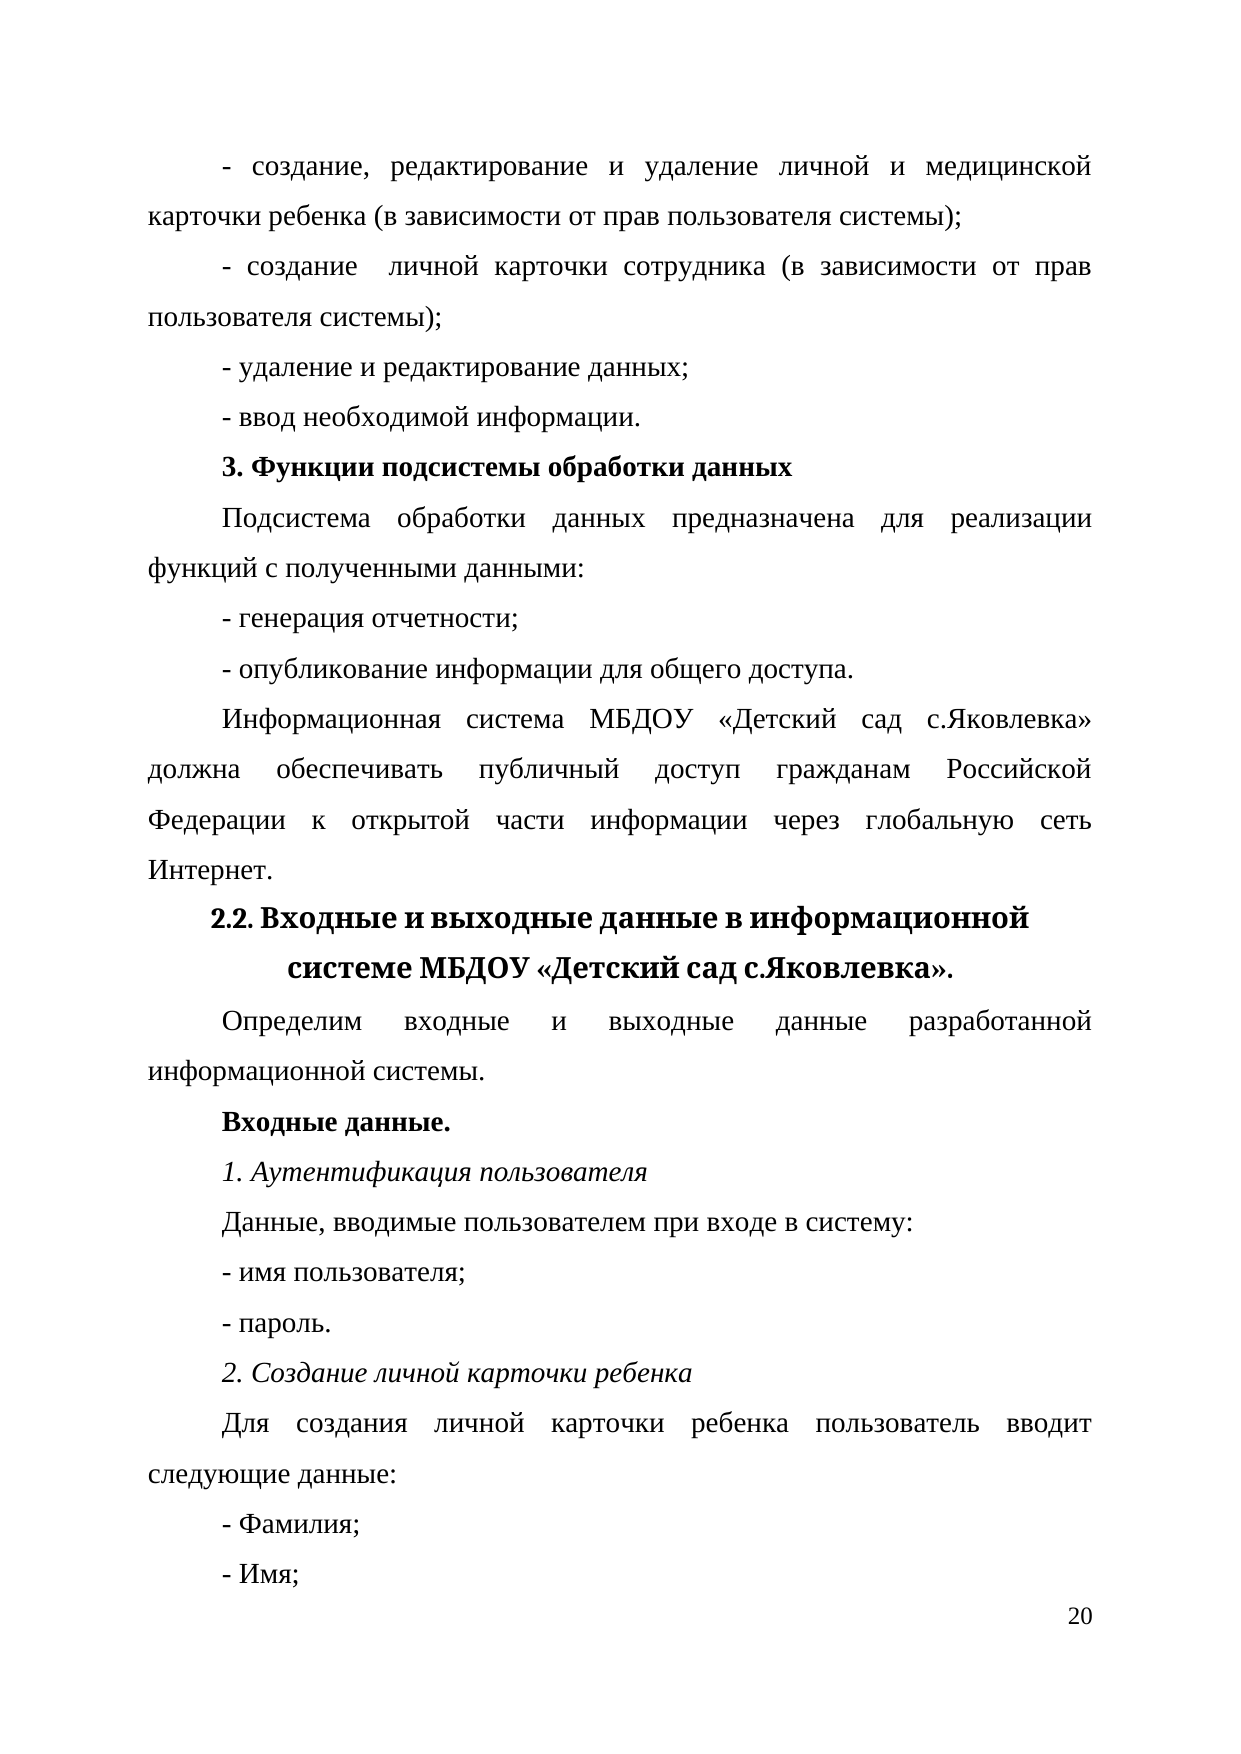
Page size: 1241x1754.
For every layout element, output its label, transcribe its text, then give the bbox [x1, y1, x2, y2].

text Входные данные. [148, 1104, 1092, 1137]
text - опубликование информации для общего доступа. [148, 651, 1092, 684]
text - создание личной карточки сотрудника (в зависимости от прав пользователя системы); [148, 248, 1092, 332]
text 3. Функции подсистемы обработки данных [148, 449, 1092, 483]
text 1. Аутентификация пользователя [148, 1154, 1092, 1187]
text - пароль. [148, 1305, 1092, 1338]
text Для создания личной карточки ребенка пользователь вводит следующие данные: [148, 1406, 1092, 1489]
text Информационная система МБДОУ «Детский сад с.Яковлевка» должна обеспечивать публичный доступ гражданам Российской Федерации к открытой части информации через глобальную сеть Интернет. [148, 701, 1092, 886]
text - удаление и редактирование данных; [148, 349, 1092, 382]
subtitle 2.2. Входные и выходные данные в информационной системе МБДОУ «Детский сад с.Яковлевка». [148, 902, 1092, 986]
text - имя пользователя; [148, 1254, 1092, 1288]
text - создание, редактирование и удаление личной и медицинской карточки ребенка (в зависимости от прав пользователя системы); [148, 148, 1092, 232]
text - генерация отчетности; [148, 601, 1092, 634]
text - Фамилия; [148, 1506, 1092, 1540]
text - ввод необходимой информации. [148, 399, 1092, 433]
text - Имя; [148, 1556, 1092, 1590]
text Определим входные и выходные данные разработанной информационной системы. [148, 1003, 1092, 1087]
text Данные, вводимые пользователем при входе в систему: [148, 1204, 1092, 1238]
text 2. Создание личной карточки ребенка [148, 1355, 1092, 1389]
text Подсистема обработки данных предназначена для реализации функций с полученными данными: [148, 500, 1092, 584]
